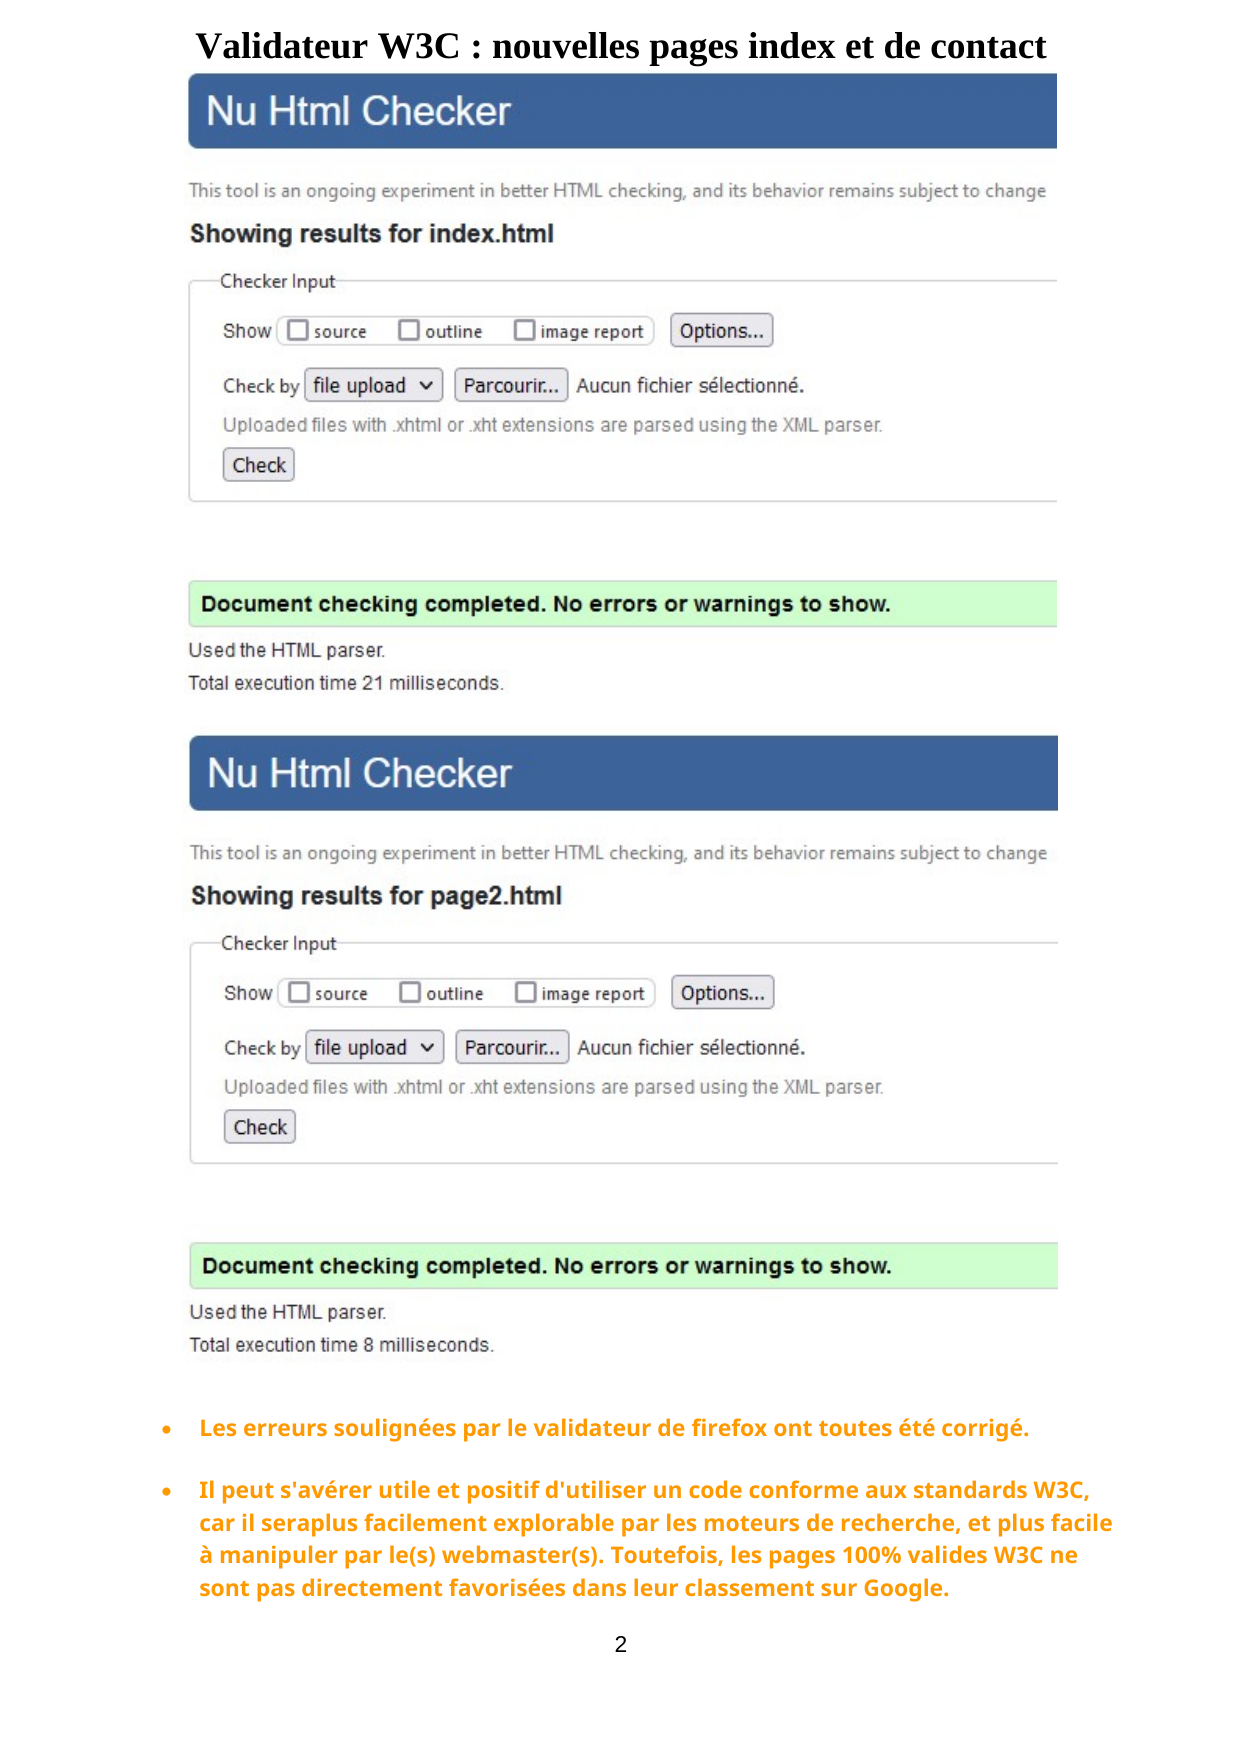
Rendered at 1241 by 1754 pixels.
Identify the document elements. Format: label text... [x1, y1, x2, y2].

subtitle Validateur W3C : nouvelles pages index et de contact [195, 23, 1119, 66]
list Il peut s'avérer utile et positif d'utiliser un code conforme aux standards W3C, car il seraplus facilement explorable par les moteurs de recherche, et plus facile à manipuler par le(s) webmaster(s). Toutefois, les pages 100% valides W3C ne sont pas directement favorisées dans leur classement sur Google. [161, 1474, 1119, 1603]
text 2 [122, 1631, 1119, 1657]
list Les erreurs soulignées par le validateur de firefox ont toutes été corrigé. [161, 1412, 1119, 1443]
picture [182, 725, 1058, 1366]
picture [184, 69, 1057, 701]
